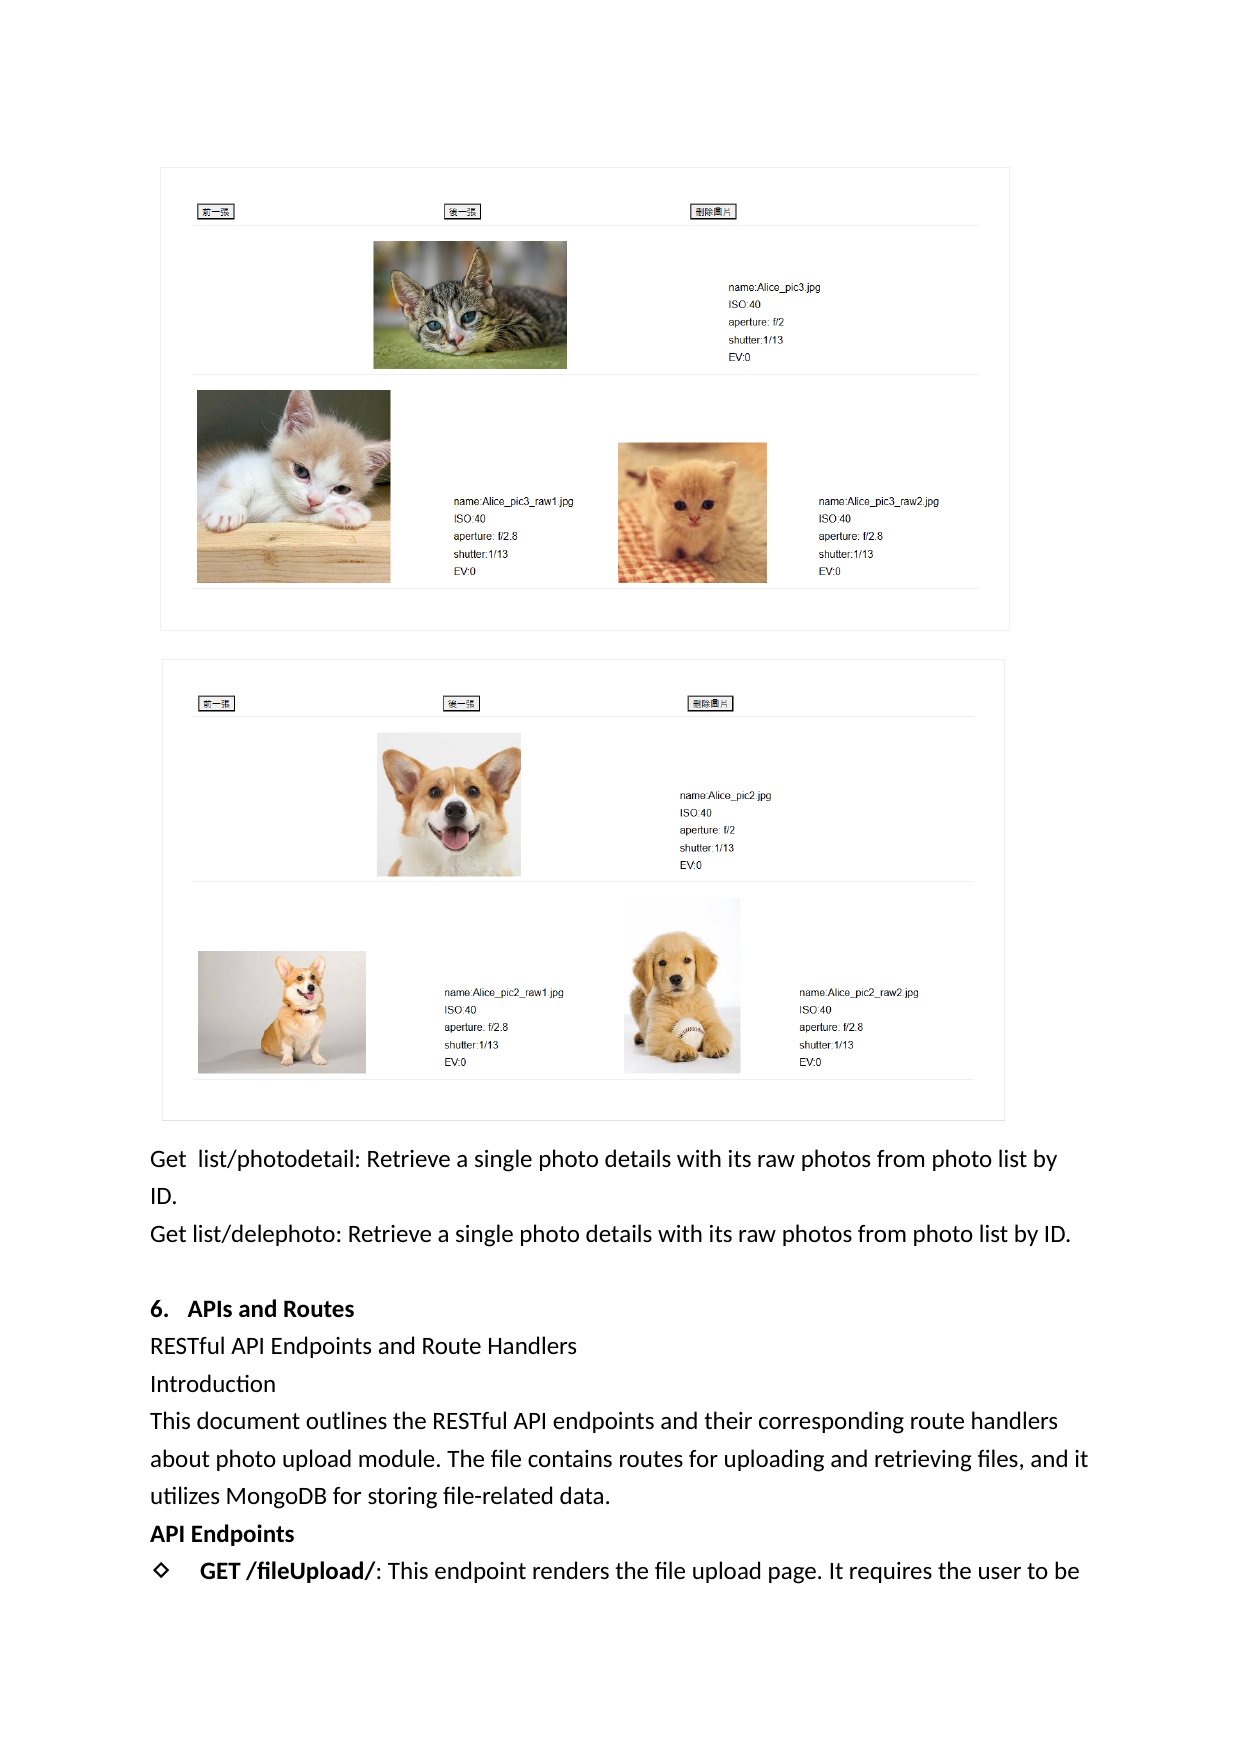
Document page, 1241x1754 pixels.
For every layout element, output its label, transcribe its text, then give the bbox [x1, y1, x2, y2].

text Get list/delephoto: Retrieve a single photo details with its raw photos from photo list by ID. [150, 1214, 1090, 1252]
list APIs and Routes [150, 1289, 1090, 1327]
picture [150, 652, 1015, 1127]
text Introduction [150, 1364, 1090, 1402]
text API Endpoints [150, 1514, 1090, 1552]
text RESTful API Endpoints and Route Handlers [150, 1327, 1090, 1364]
text Get list/photodetail: Retrieve a single photo details with its raw photos from photo list by ID. [150, 1139, 1090, 1214]
picture [150, 164, 1015, 639]
text This document outlines the RESTful API endpoints and their corresponding route handlers about photo upload module. The file contains routes for uploading and retrieving files, and it utilizes MongoDB for storing file-related data. [150, 1402, 1090, 1514]
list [150, 1552, 1090, 1589]
